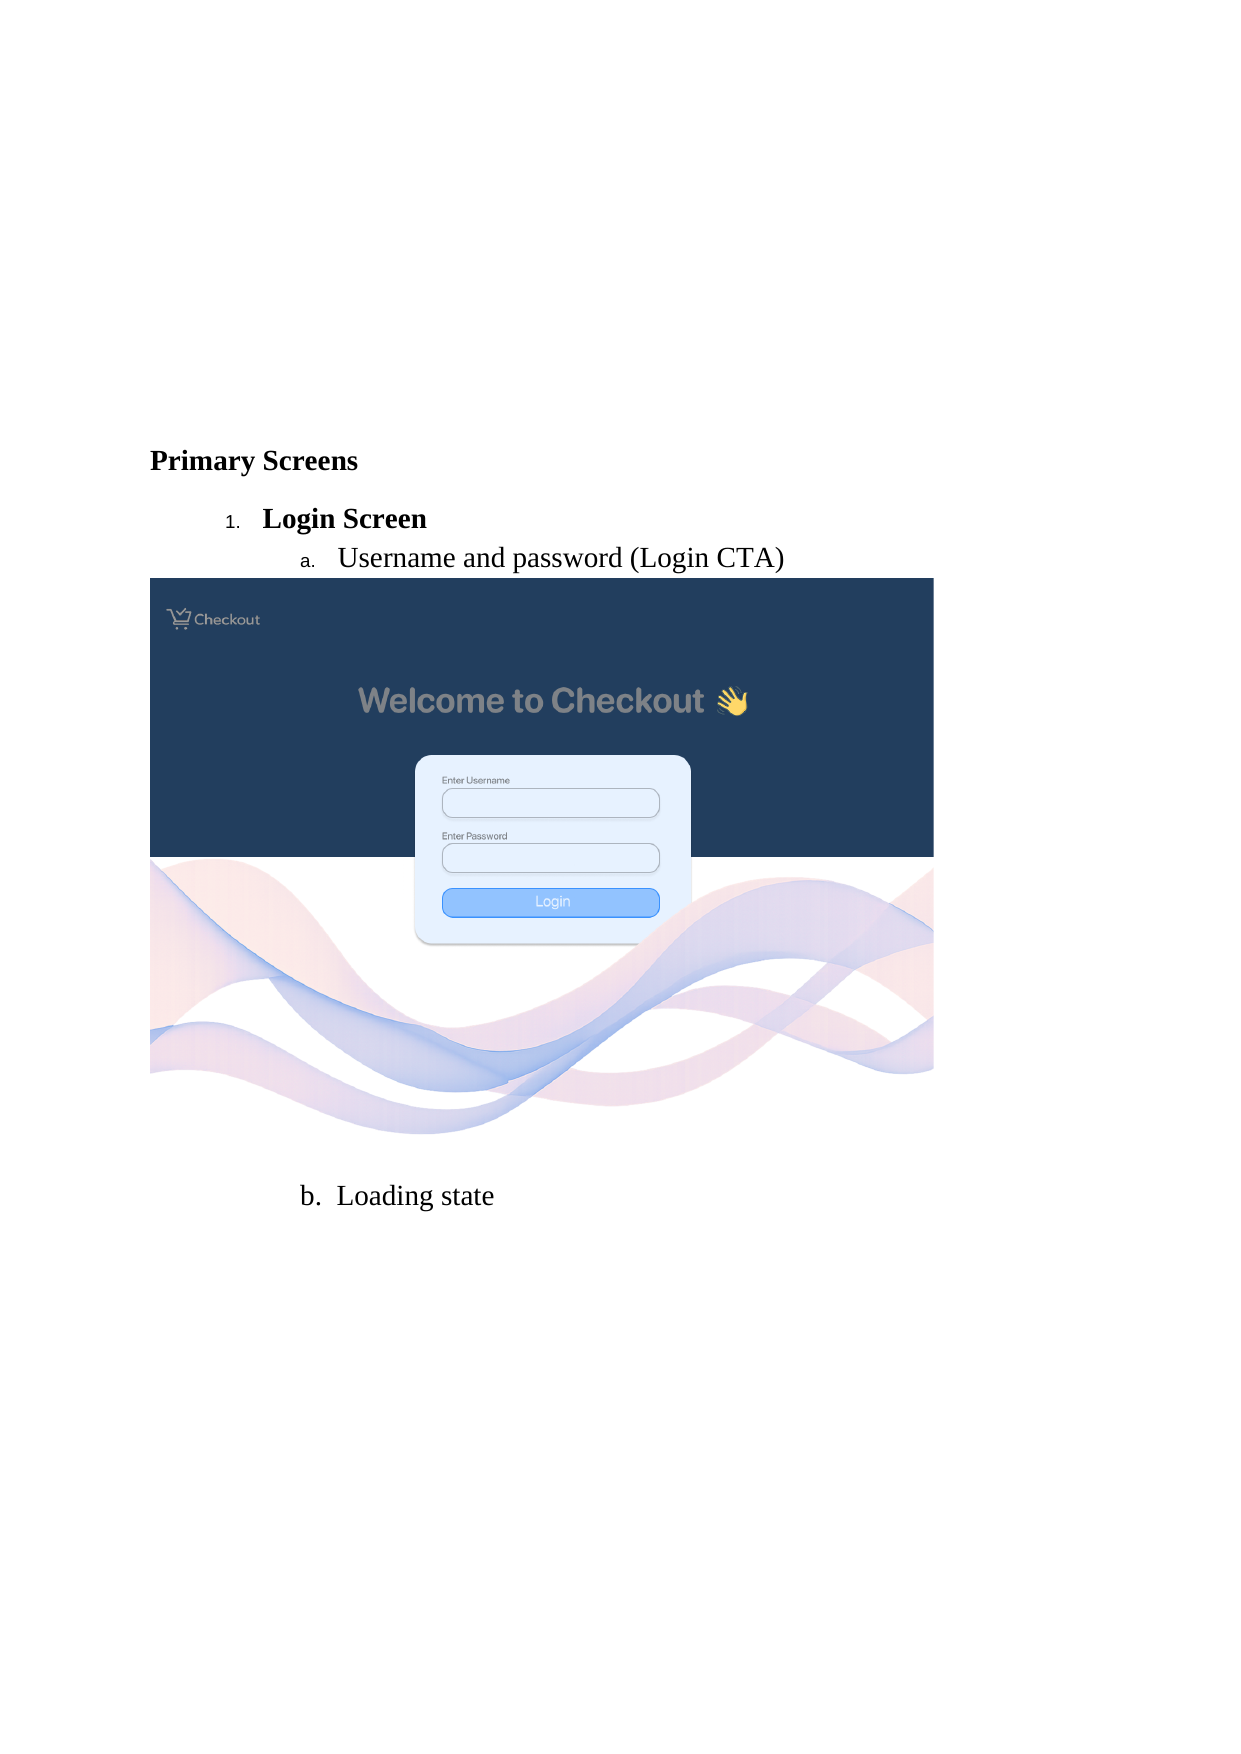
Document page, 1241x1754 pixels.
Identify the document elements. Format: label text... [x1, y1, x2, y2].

text Primary Screens [150, 443, 1090, 476]
list Login Screen [225, 501, 1090, 535]
picture [150, 578, 934, 1136]
text b. Loading state [300, 1178, 1090, 1211]
list Username and password (Login CTA) [300, 540, 1090, 573]
